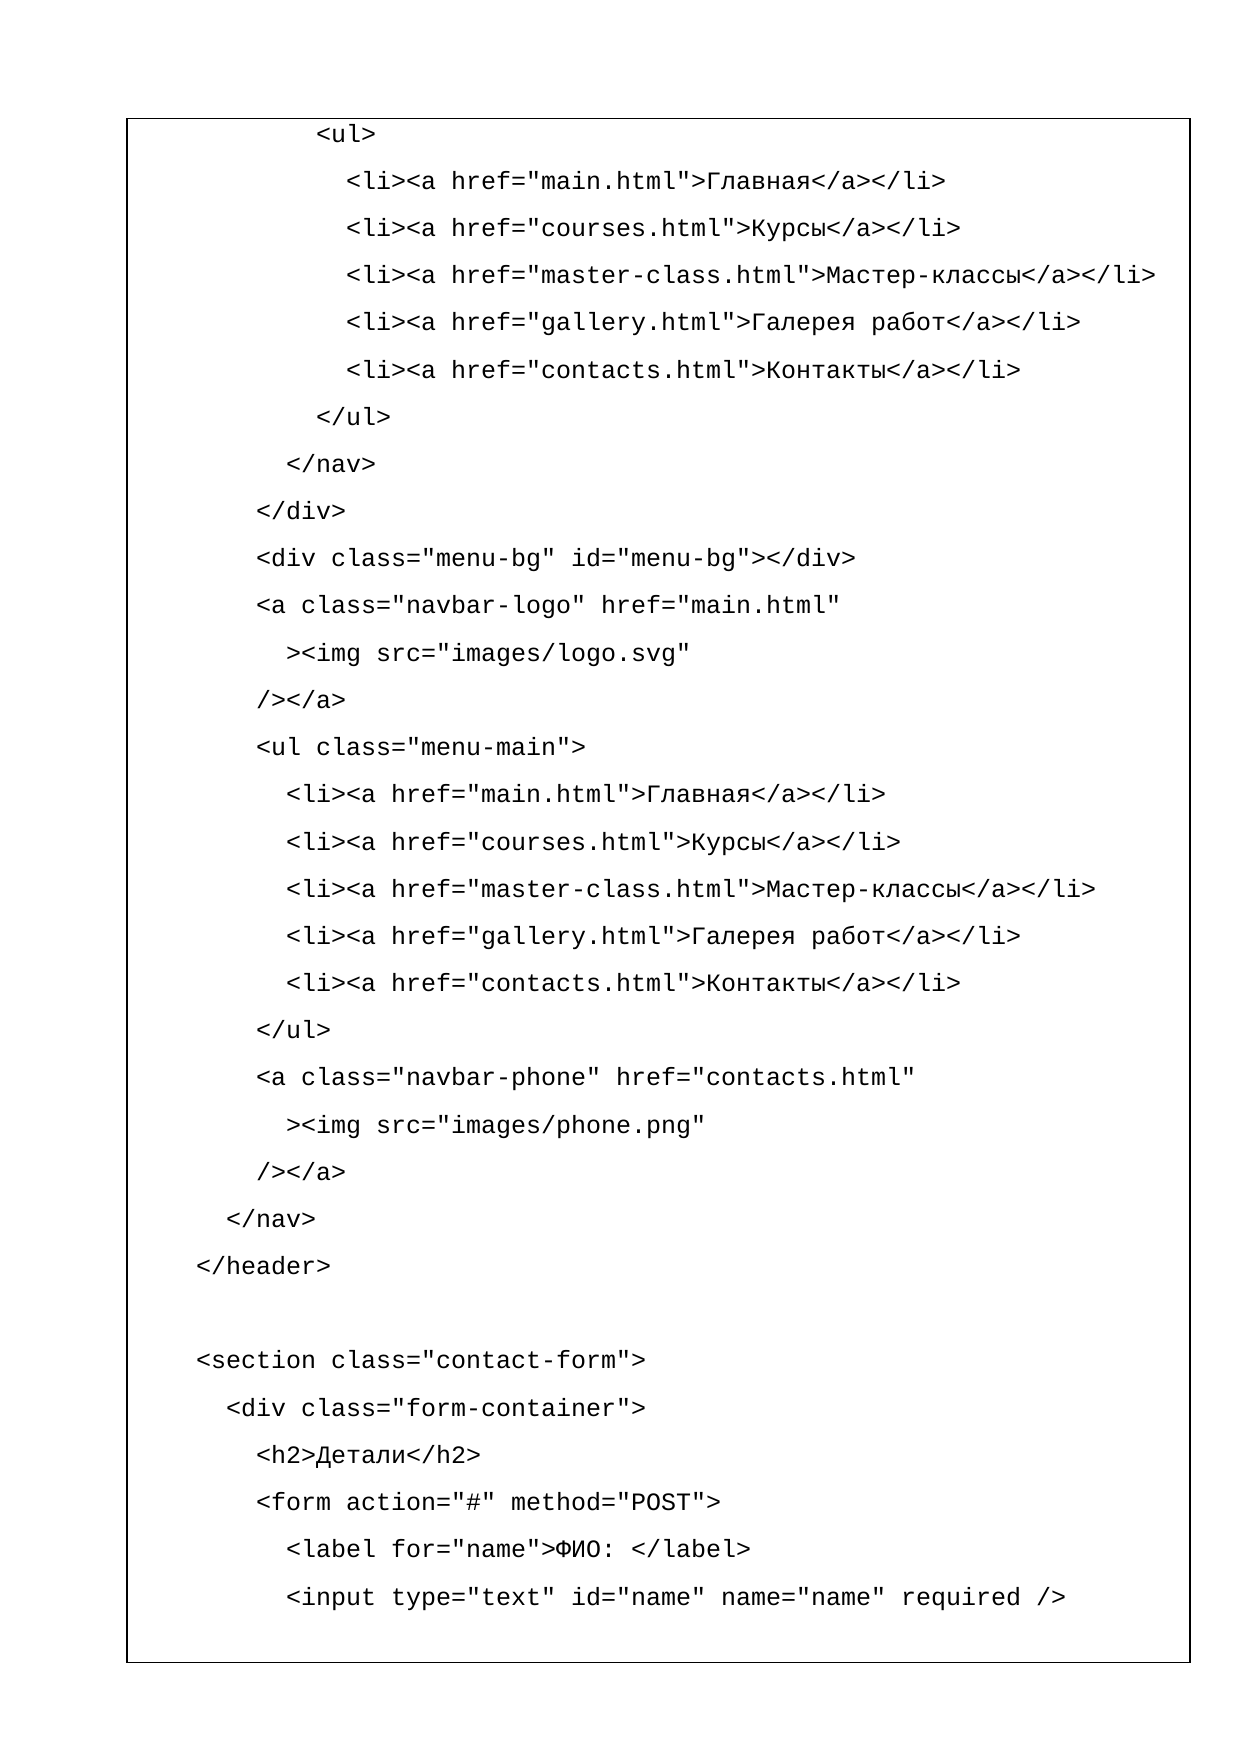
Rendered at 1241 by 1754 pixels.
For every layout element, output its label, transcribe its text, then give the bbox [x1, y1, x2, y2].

text <div class="form-container"> [128, 1392, 1189, 1424]
text ><img src="images/phone.png" [128, 1109, 1189, 1141]
text <li><a href="main.html">Главная</a></li> [128, 165, 1189, 197]
text <li><a href="contacts.html">Контакты</a></li> [128, 967, 1189, 999]
text <section class="contact-form"> [128, 1345, 1189, 1376]
text <div class="menu-bg" id="menu-bg"></div> [128, 543, 1189, 574]
text <li><a href="master-class.html">Мастер-классы</a></li> [128, 873, 1189, 904]
text <a class="navbar-phone" href="contacts.html" [128, 1062, 1189, 1093]
text <label for="name">ФИО: </label> [128, 1534, 1189, 1565]
text </nav> [128, 448, 1189, 480]
text <li><a href="gallery.html">Галерея работ</a></li> [128, 307, 1189, 338]
text <form action="#" method="POST"> [128, 1487, 1189, 1518]
text <li><a href="courses.html">Курсы</a></li> [128, 826, 1189, 857]
text /></a> [128, 1156, 1189, 1188]
text /></a> [128, 684, 1189, 716]
text </ul> [128, 1015, 1189, 1046]
text </header> [128, 1251, 1189, 1282]
text <ul> [128, 119, 1189, 149]
text <li><a href="contacts.html">Контакты</a></li> [128, 354, 1189, 386]
text </div> [128, 496, 1189, 527]
text ><img src="images/logo.svg" [128, 637, 1189, 669]
text <a class="navbar-logo" href="main.html" [128, 590, 1189, 621]
text <li><a href="gallery.html">Галерея работ</a></li> [128, 920, 1189, 952]
text <h2>Детали</h2> [128, 1439, 1189, 1471]
text <li><a href="master-class.html">Мастер-классы</a></li> [128, 260, 1189, 291]
text <li><a href="courses.html">Курсы</a></li> [128, 212, 1189, 244]
text <ul class="menu-main"> [128, 732, 1189, 763]
text <li><a href="main.html">Главная</a></li> [128, 779, 1189, 810]
text </ul> [128, 401, 1189, 433]
text <input type="text" id="name" name="name" required /> [128, 1581, 1189, 1612]
text </nav> [128, 1203, 1189, 1235]
